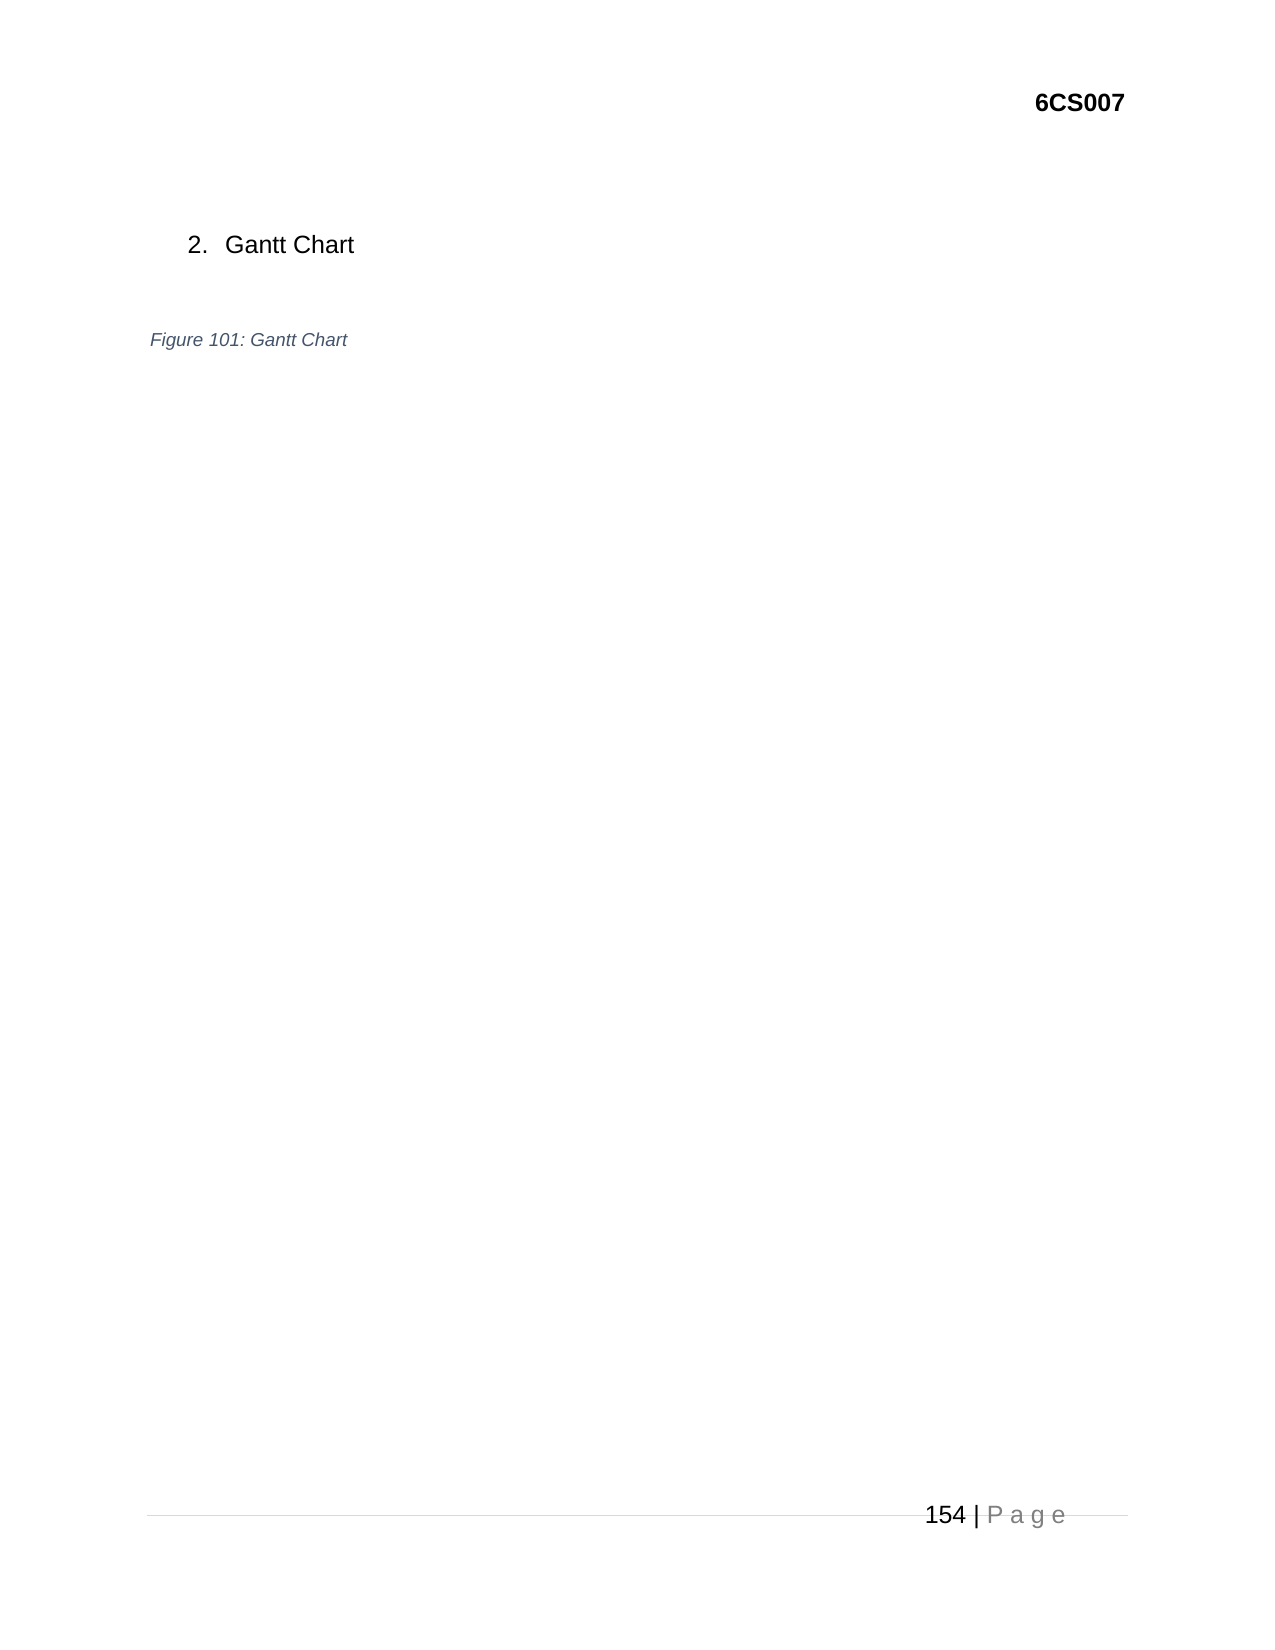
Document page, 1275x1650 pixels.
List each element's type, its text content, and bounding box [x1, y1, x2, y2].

text Figure 101: Gantt Chart [150, 328, 1125, 350]
list Gantt Chart [187, 230, 1125, 258]
